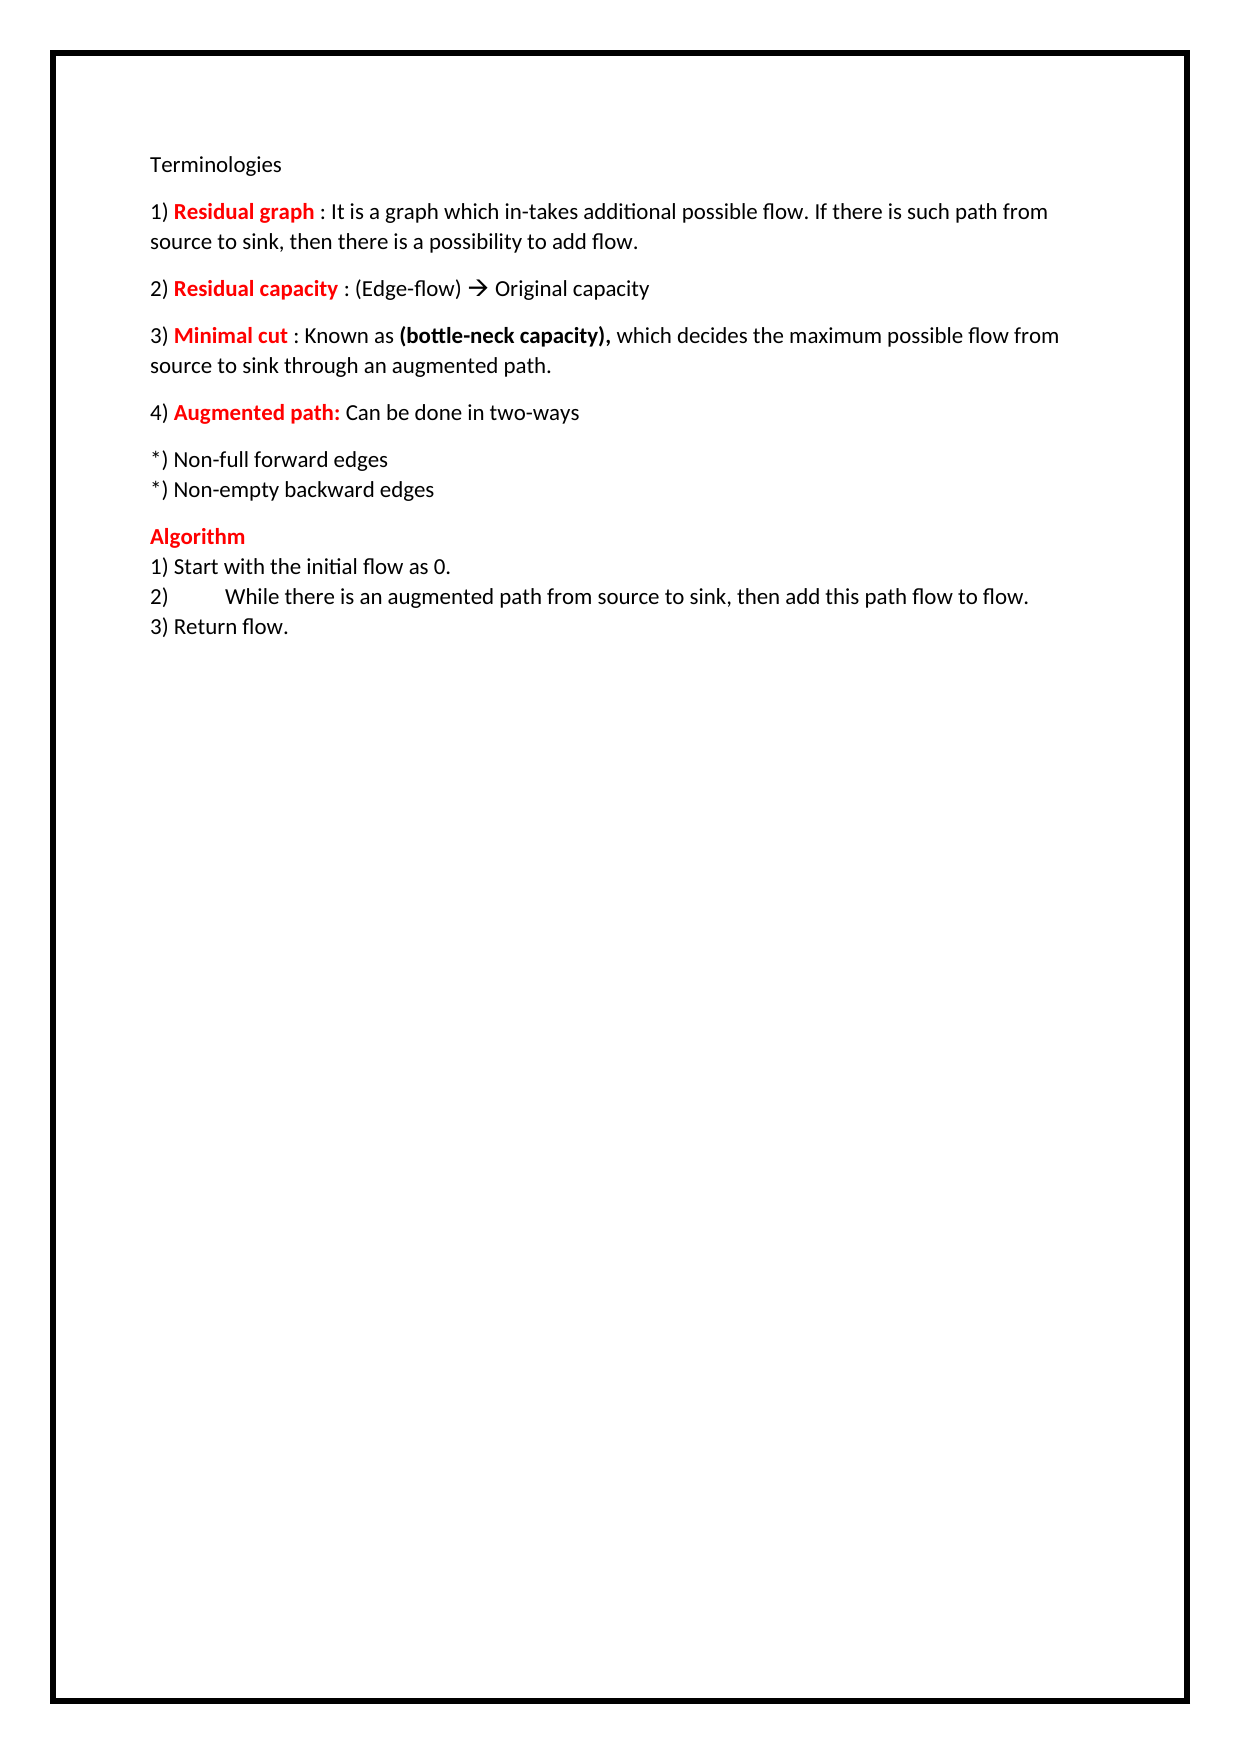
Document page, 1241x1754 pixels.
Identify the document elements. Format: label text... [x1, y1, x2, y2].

text Terminologies [150, 150, 1090, 178]
text *) Non-full forward edges *) Non-empty backward edges [150, 445, 1090, 503]
text 4) Augmented path: Can be done in two-ways [150, 398, 1090, 426]
text 1) Residual graph : It is a graph which in-takes additional possible flow. If there is such path from source to sink, then there is a possibility to add flow. [150, 197, 1090, 255]
text Algorithm 1) Start with the initial flow as 0. 2) While there is an augmented path from source to sink, then add this path flow to flow. 3) Return flow. [150, 522, 1090, 641]
text 2) Residual capacity : (Edge-flow) Original capacity [150, 274, 1090, 302]
text 3) Minimal cut : Known as (bottle-neck capacity), which decides the maximum possible flow from source to sink through an augmented path. [150, 321, 1090, 379]
